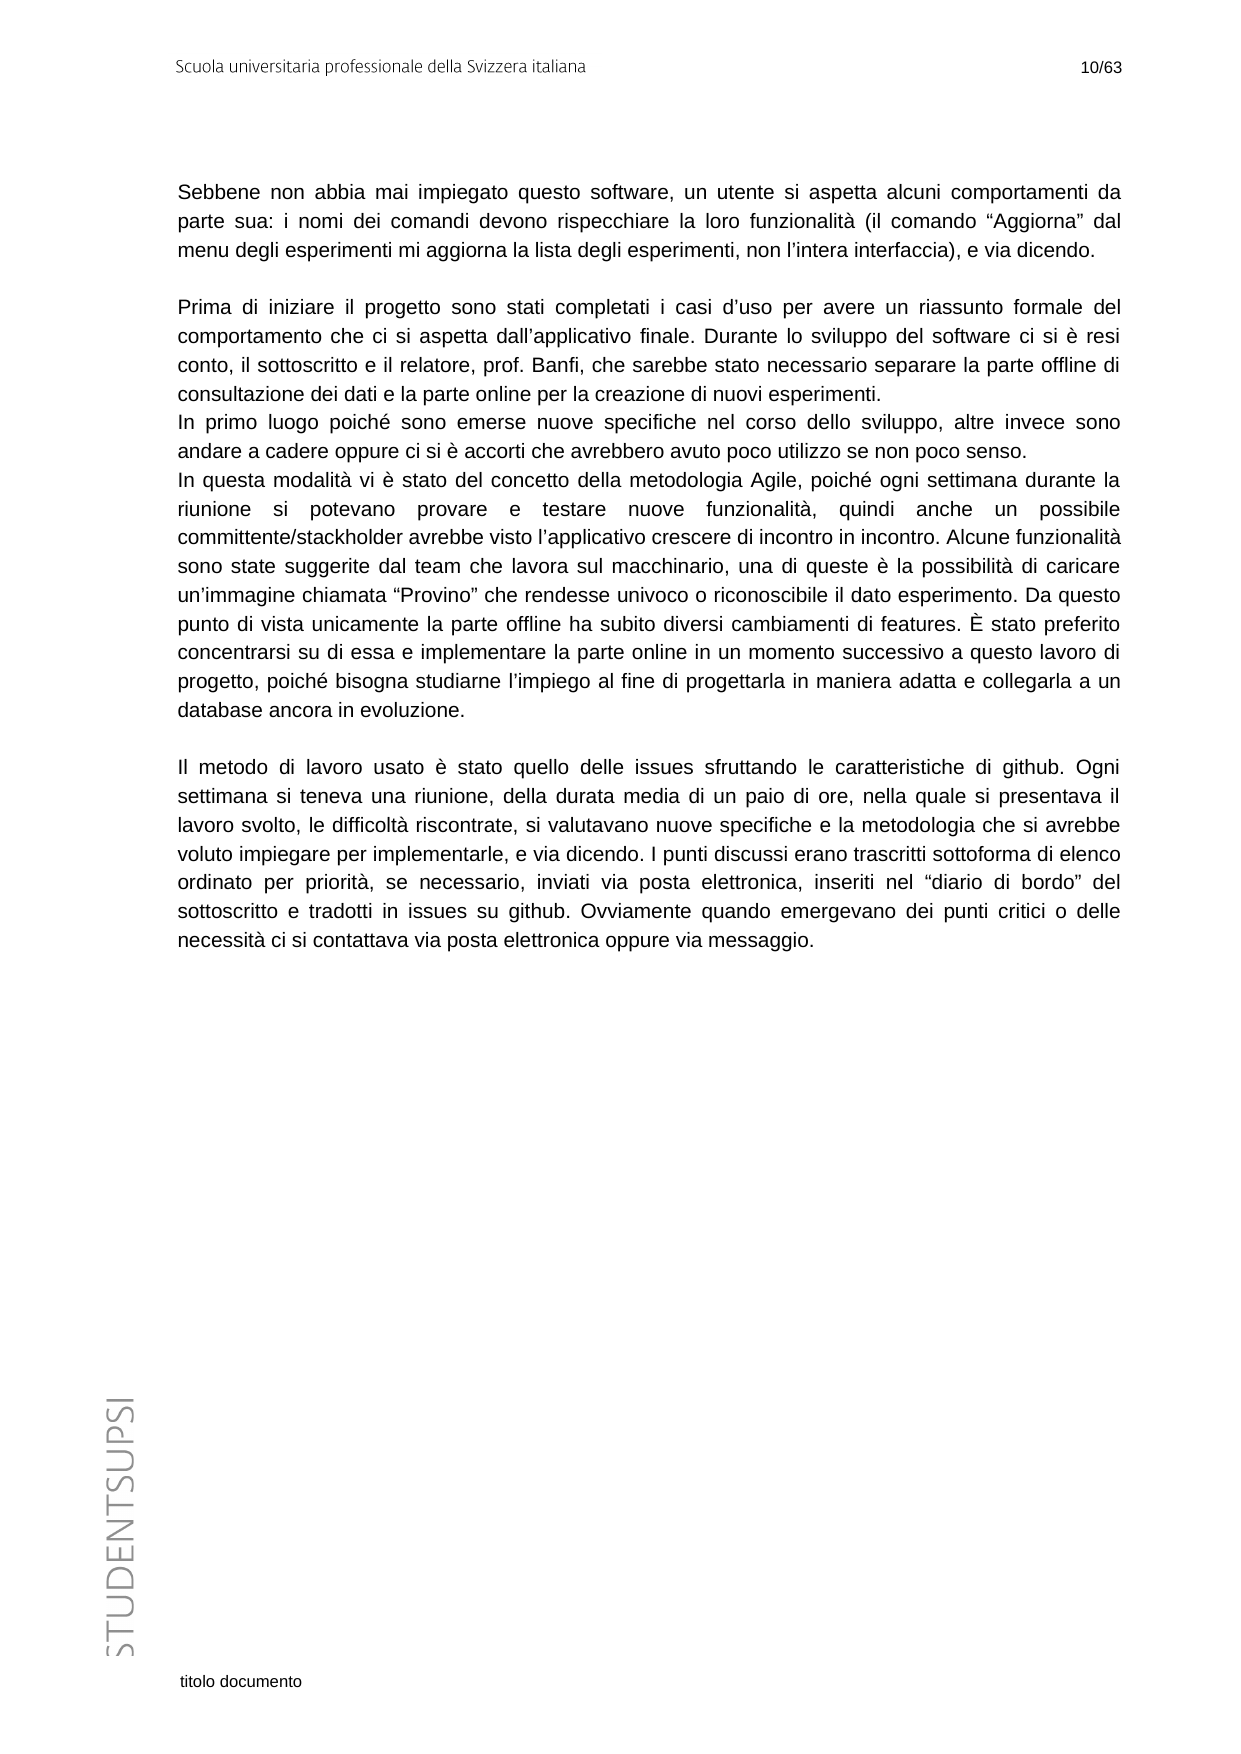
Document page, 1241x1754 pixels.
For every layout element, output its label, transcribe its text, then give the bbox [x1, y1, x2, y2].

picture [168, 53, 602, 80]
text Sebbene non abbia mai impiegato questo software, un utente si aspetta alcuni comportamenti da parte sua: i nomi dei comandi devono rispecchiare la loro funzionalità (il comando “Aggiorna” dal menu degli esperimenti mi aggiorna la lista degli esperimenti, non l’intera interfaccia), e via dicendo. [177, 180, 1122, 262]
text Il metodo di lavoro usato è stato quello delle issues sfruttando le caratteristiche di github. Ogni settimana si teneva una riunione, della durata media di un paio di ore, nella quale si presentava il lavoro svolto, le difficoltà riscontrate, si valutavano nuove specifiche e la metodologia che si avrebbe voluto impiegare per implementarle, e via dicendo. I punti discussi erano trascritti sottoforma di elenco ordinato per priorità, se necessario, inviati via posta elettronica, inseriti nel “diario di bordo” del sottoscritto e tradotti in issues su github. Ovviamente quando emergevano dei punti critici o delle necessità ci si contattava via posta elettronica oppure via messaggio. [177, 755, 1122, 952]
text In primo luogo poiché sono emerse nuove specifiche nel corso dello sviluppo, altre invece sono andare a cadere oppure ci si è accorti che avrebbero avuto poco utilizzo se non poco senso. [177, 410, 1122, 463]
picture [106, 1399, 134, 1657]
text In questa modalità vi è stato del concetto della metodologia Agile, poiché ogni settimana durante la riunione si potevano provare e testare nuove funzionalità, quindi anche un possibile committente/stackholder avrebbe visto l’applicativo crescere di incontro in incontro. Alcune funzionalità sono state suggerite dal team che lavora sul macchinario, una di queste è la possibilità di caricare un’immagine chiamata “Provino” che rendesse univoco o riconoscibile il dato esperimento. Da questo punto di vista unicamente la parte offline ha subito diversi cambiamenti di features. È stato preferito concentrarsi su di essa e implementare la parte online in un momento successivo a questo lavoro di progetto, poiché bisogna studiarne l’impiego al fine di progettarla in maniera adatta e collegarla a un database ancora in evoluzione. [177, 468, 1122, 722]
text Prima di iniziare il progetto sono stati completati i casi d’uso per avere un riassunto formale del comportamento che ci si aspetta dall’applicativo finale. Durante lo sviluppo del software ci si è resi conto, il sottoscritto e il relatore, prof. Banfi, che sarebbe stato necessario separare la parte offline di consultazione dei dati e la parte online per la creazione di nuovi esperimenti. [177, 295, 1122, 405]
